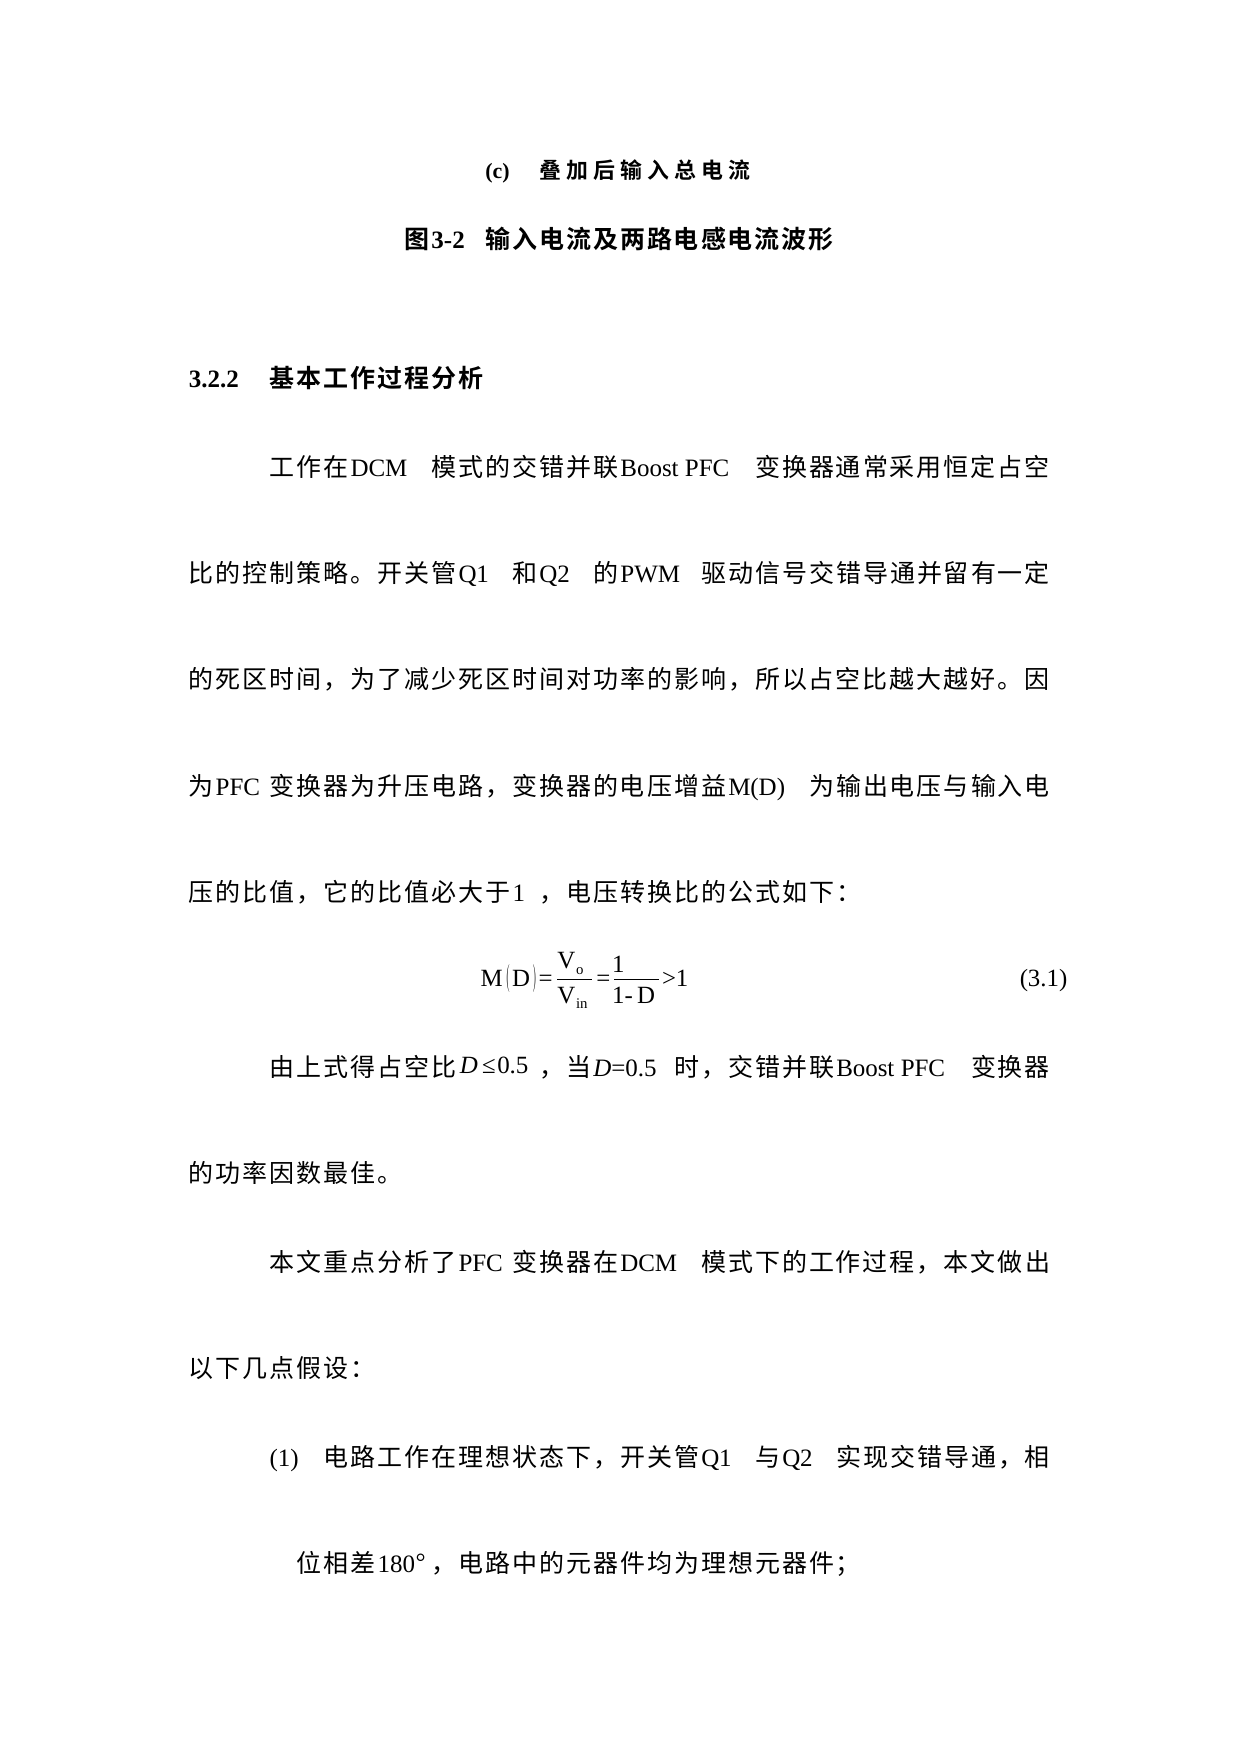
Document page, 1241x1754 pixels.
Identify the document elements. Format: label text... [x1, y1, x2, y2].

list 电路工作在理想状态下，开关管Q1与Q2实现交错导通，相位相差180，电路中的元器件均为理想元器件； [242, 1420, 1052, 1597]
text 工作在DCM模式的交错并联Boost PFC变换器通常采用恒定占空比的控制策略。开关管Q1和Q2的PWM驱动信号交错导通并留有一定的死区时间，为了减少死区时间对功率的影响，所以占空比越大越好。因为PFC变换器为升压电路，变换器的电压增益M(D)为输出电压与输入电压的比值，它的比值必大于1，电压转换比的公式如下： [188, 430, 1052, 926]
text 由上式得占空比，当D=0.5时，交错并联Boost PFC变换器的功率因数最佳。 [188, 1030, 1052, 1207]
text 3.2.2 基本工作过程分析 [188, 341, 1052, 412]
text 本文重点分析了PFC变换器在DCM模式下的工作过程，本文做出以下几点假设： [188, 1225, 1052, 1402]
text (c) 叠加后输入总电流 [188, 151, 1052, 186]
text 图3-2 输入电流及两路电感电流波形 [188, 202, 1052, 273]
